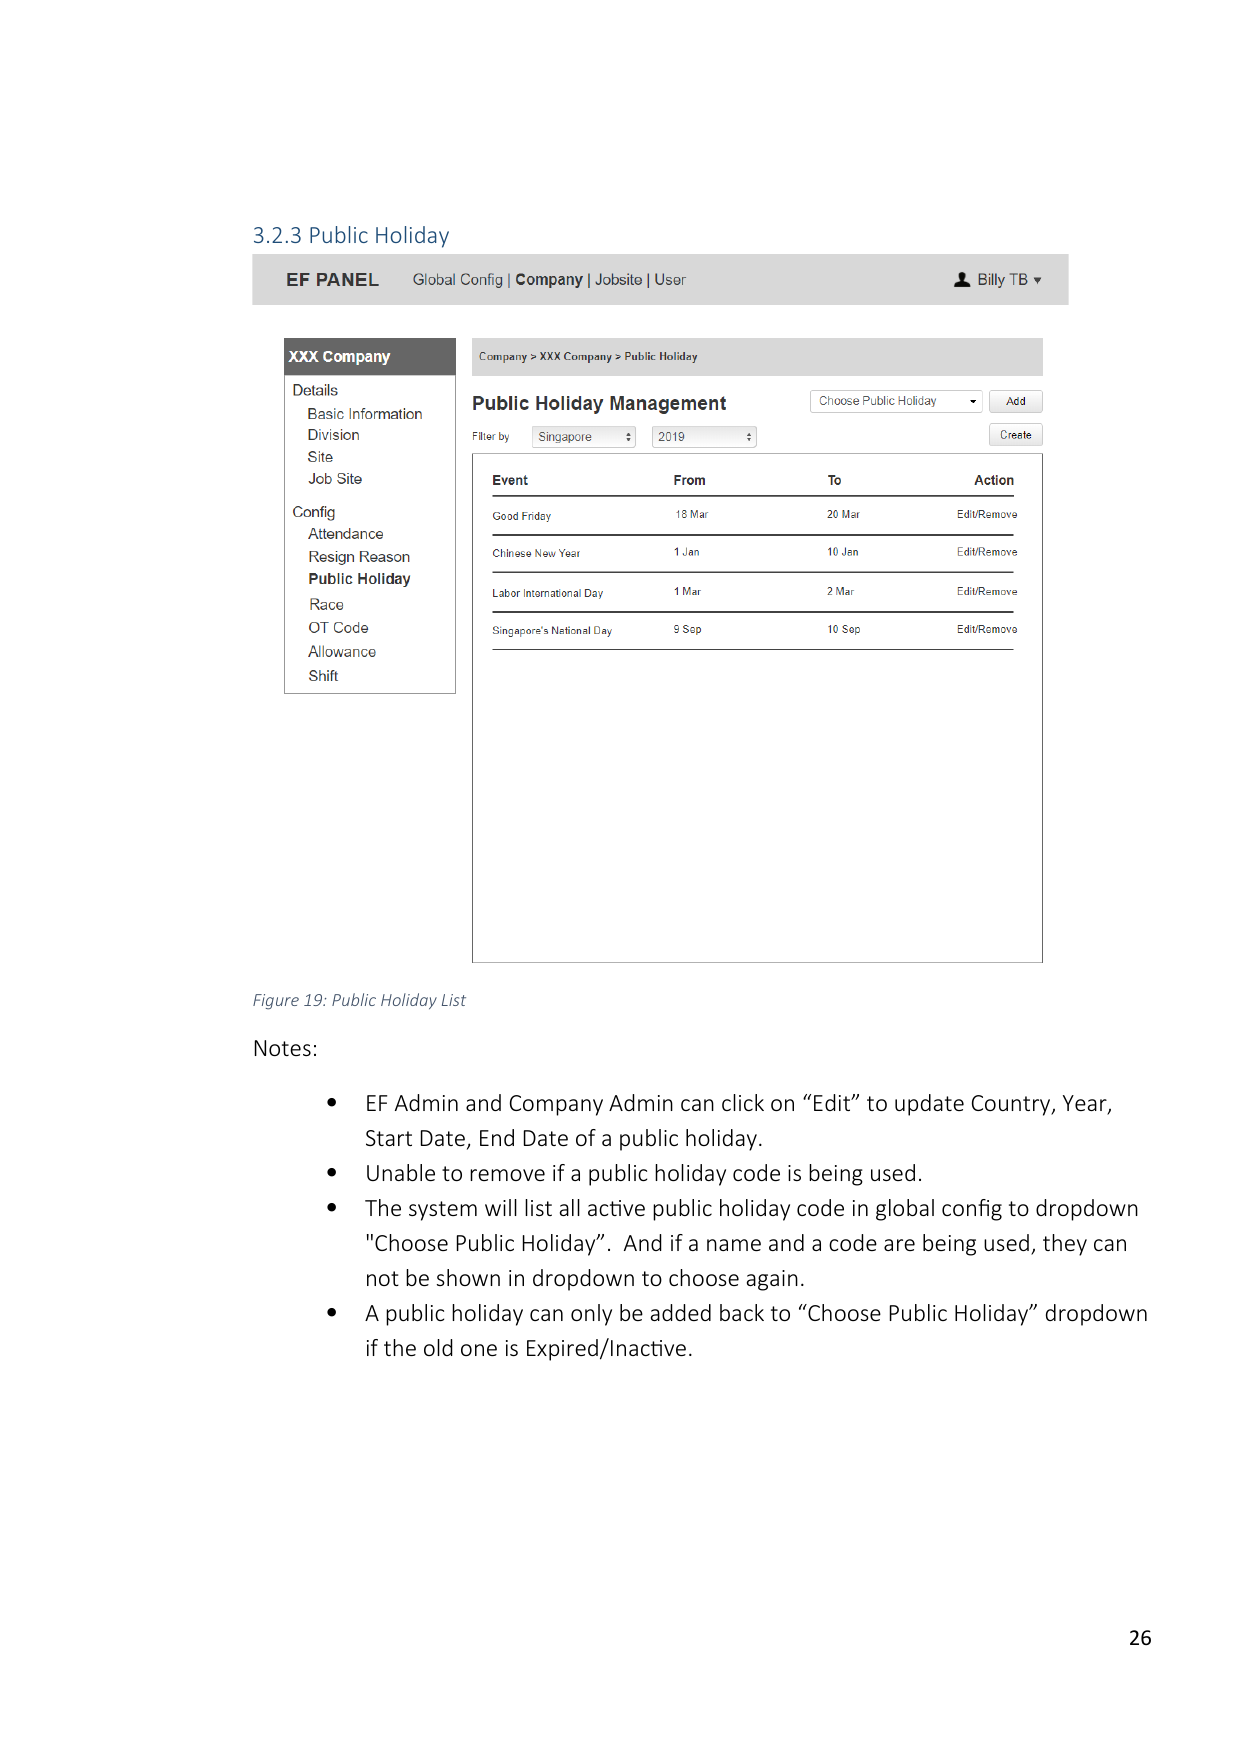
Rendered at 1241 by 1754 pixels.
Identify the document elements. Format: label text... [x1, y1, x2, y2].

list EF Admin and Company Admin can click on “Edit” to update Country, Year, Start Date, End Date of a public holiday. [327, 1087, 1152, 1153]
subtitle 3.2.3 Public Holiday [252, 219, 1152, 250]
list A public holiday can only be added back to “Choose Public Holiday” dropdown if the old one is Expired/Inactive. [327, 1297, 1152, 1363]
list Unable to remove if a public holiday code is being used. [327, 1157, 1152, 1188]
picture [252, 254, 1069, 963]
text Figure 19: Public Holiday List [252, 988, 1152, 1011]
text Notes: [252, 1032, 1152, 1062]
list The system will list all active public holiday code in global config to dropdown "Choose Public Holiday”. And if a name and a code are being used, they can not be shown in dropdown to choose again. [327, 1192, 1152, 1293]
